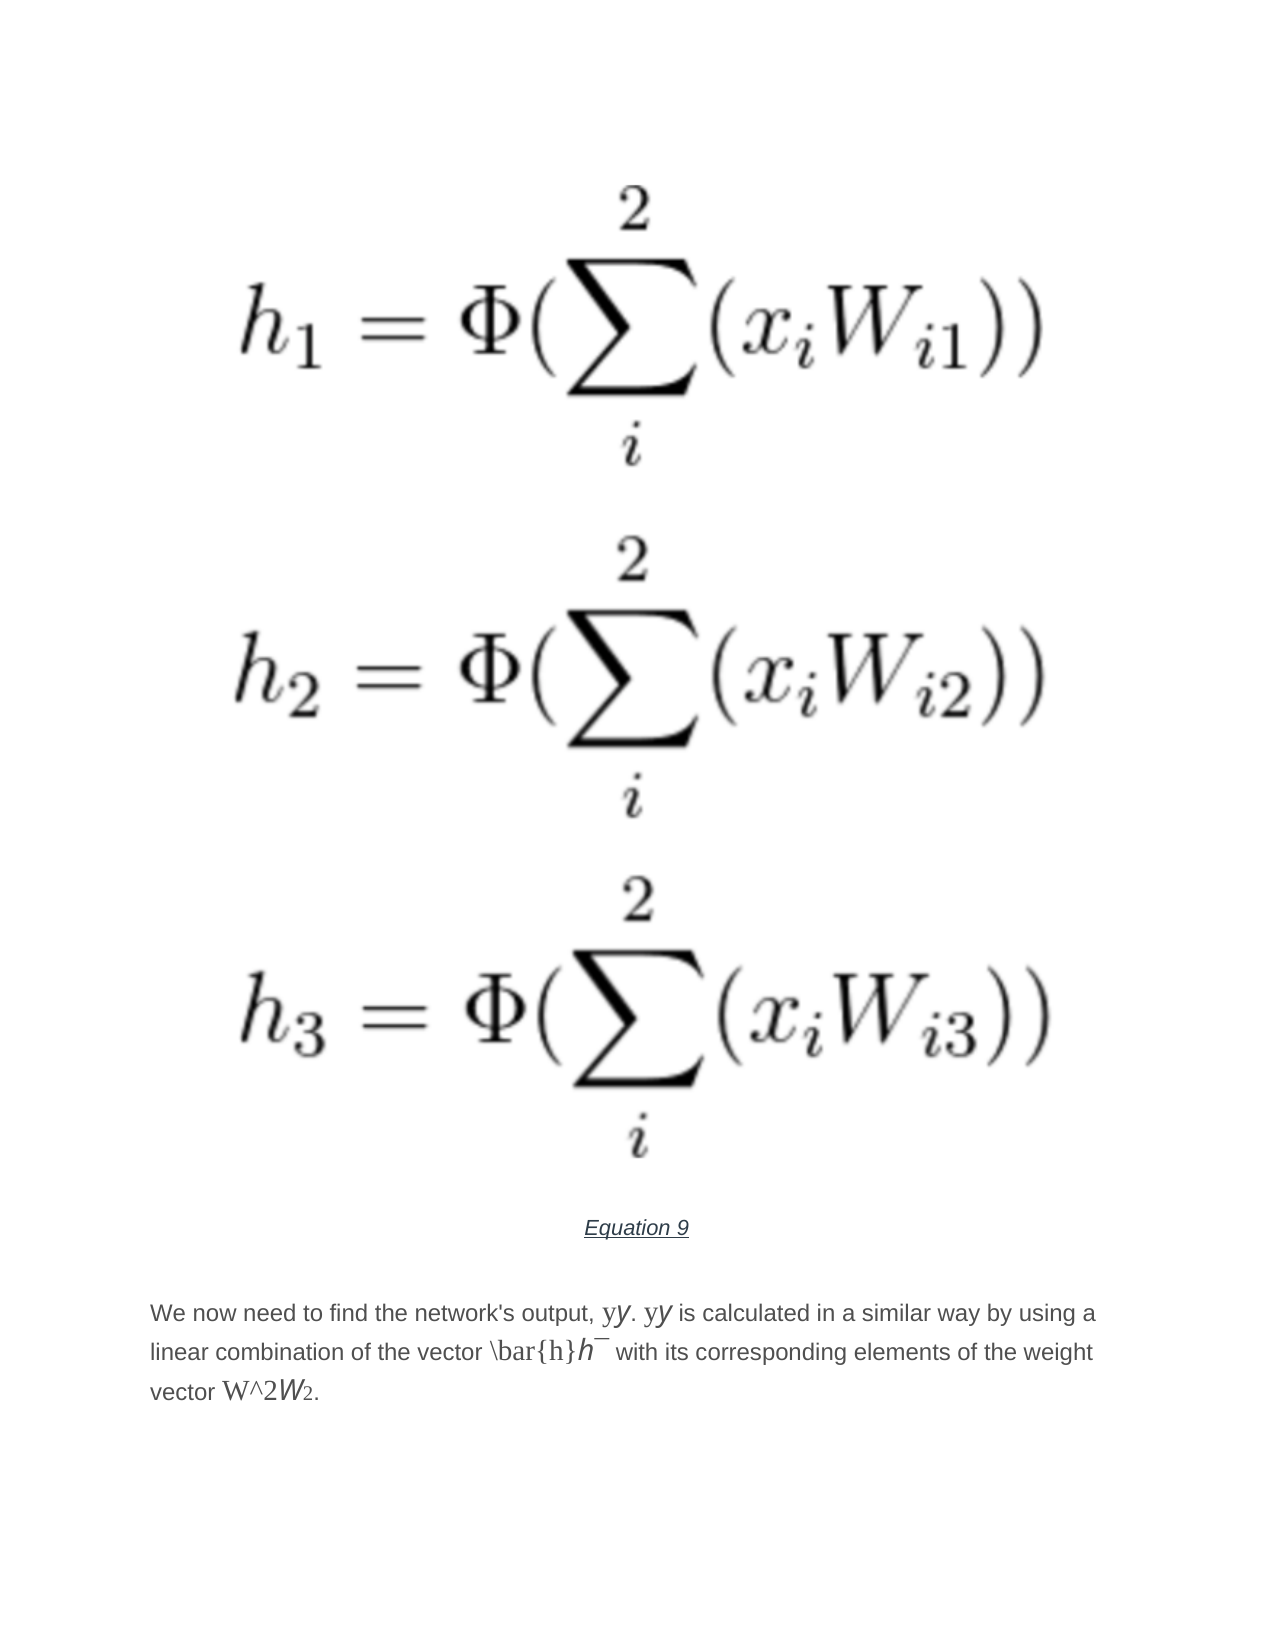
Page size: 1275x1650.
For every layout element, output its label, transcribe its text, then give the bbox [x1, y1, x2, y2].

text Equation 9 [150, 1215, 1125, 1240]
picture [150, 150, 1125, 1199]
text We now need to find the network's output, yy. yy is calculated in a similar way by using a linear combination of the vector \bar{h}h¯ with its corresponding elements of the weight vector W^2W2. [150, 1290, 1125, 1409]
